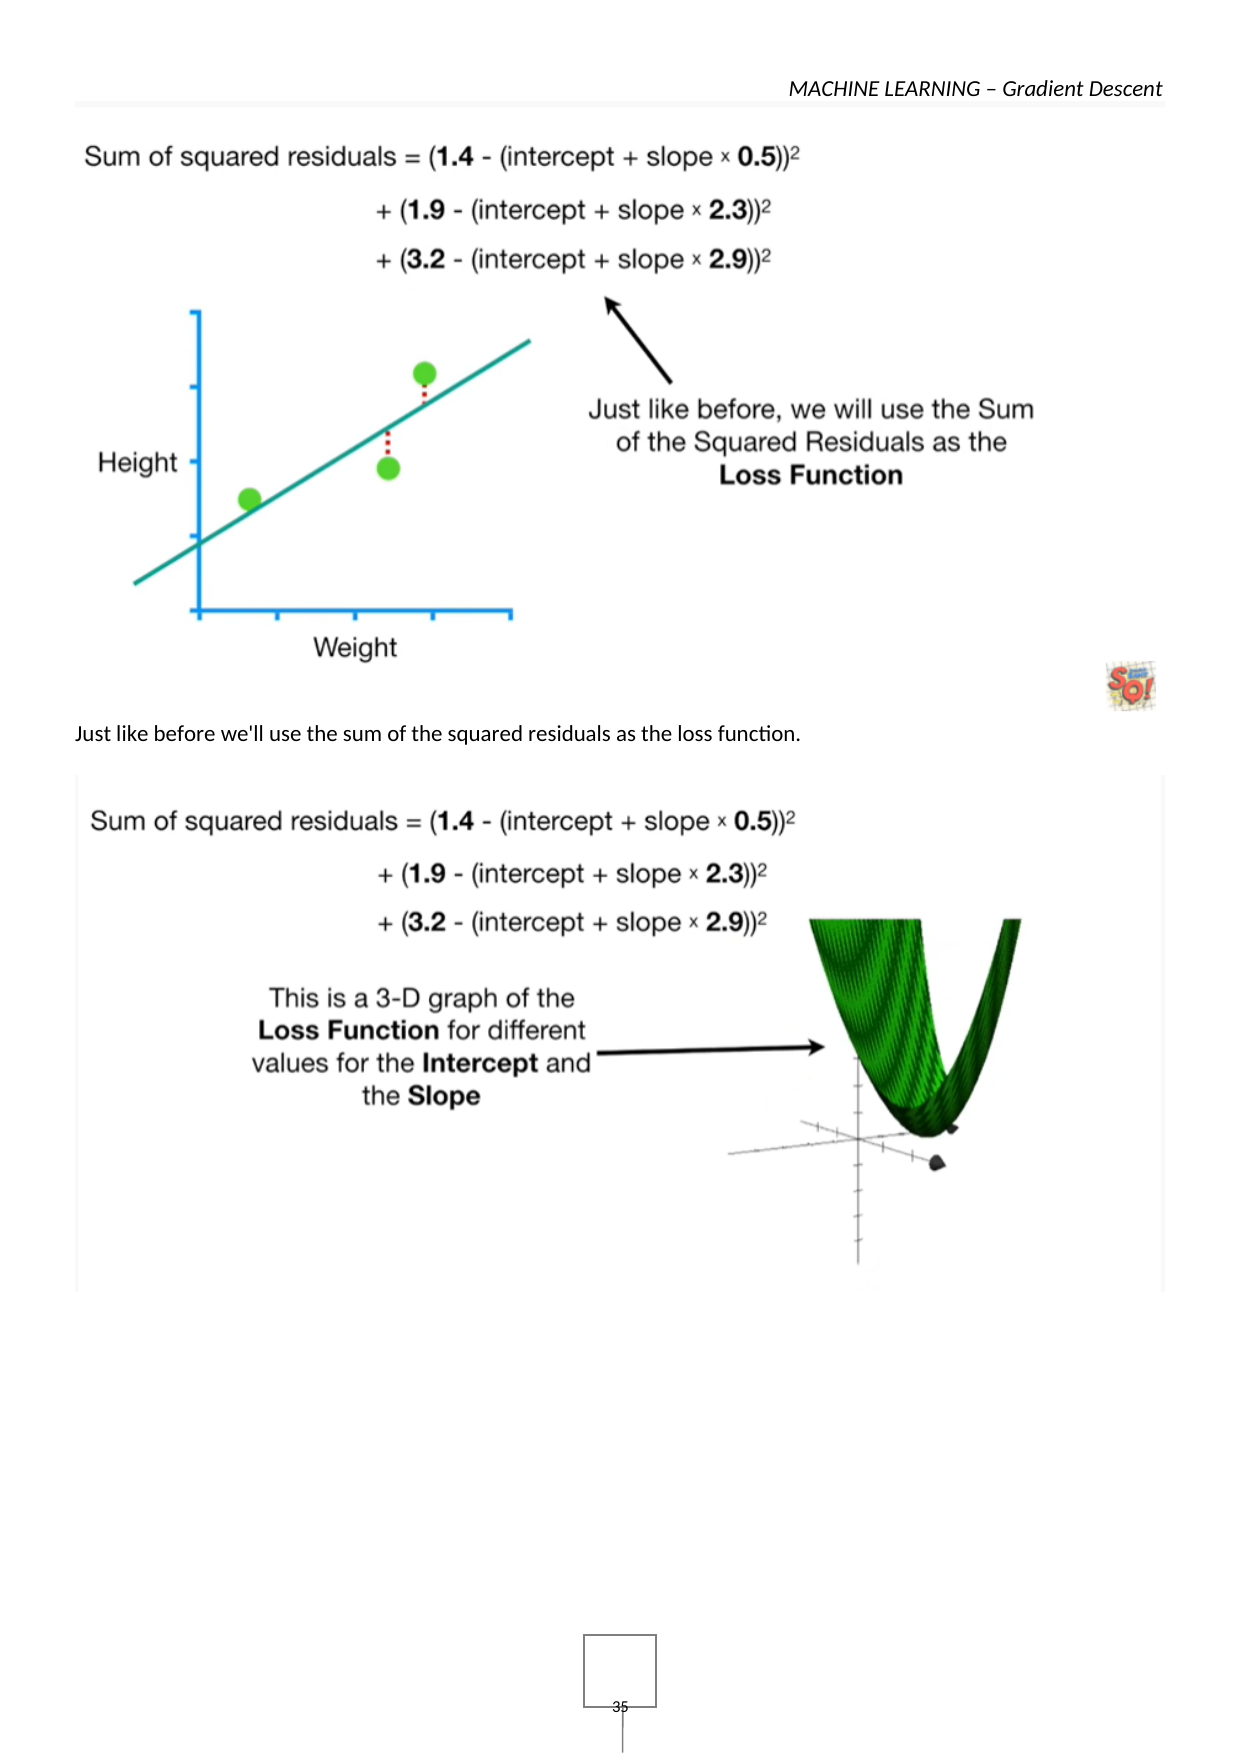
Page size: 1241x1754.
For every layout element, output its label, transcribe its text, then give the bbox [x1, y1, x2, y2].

picture [75, 101, 1166, 720]
picture [75, 775, 1166, 1292]
text Just like before we'll use the sum of the squared residuals as the loss function. [75, 720, 1165, 747]
